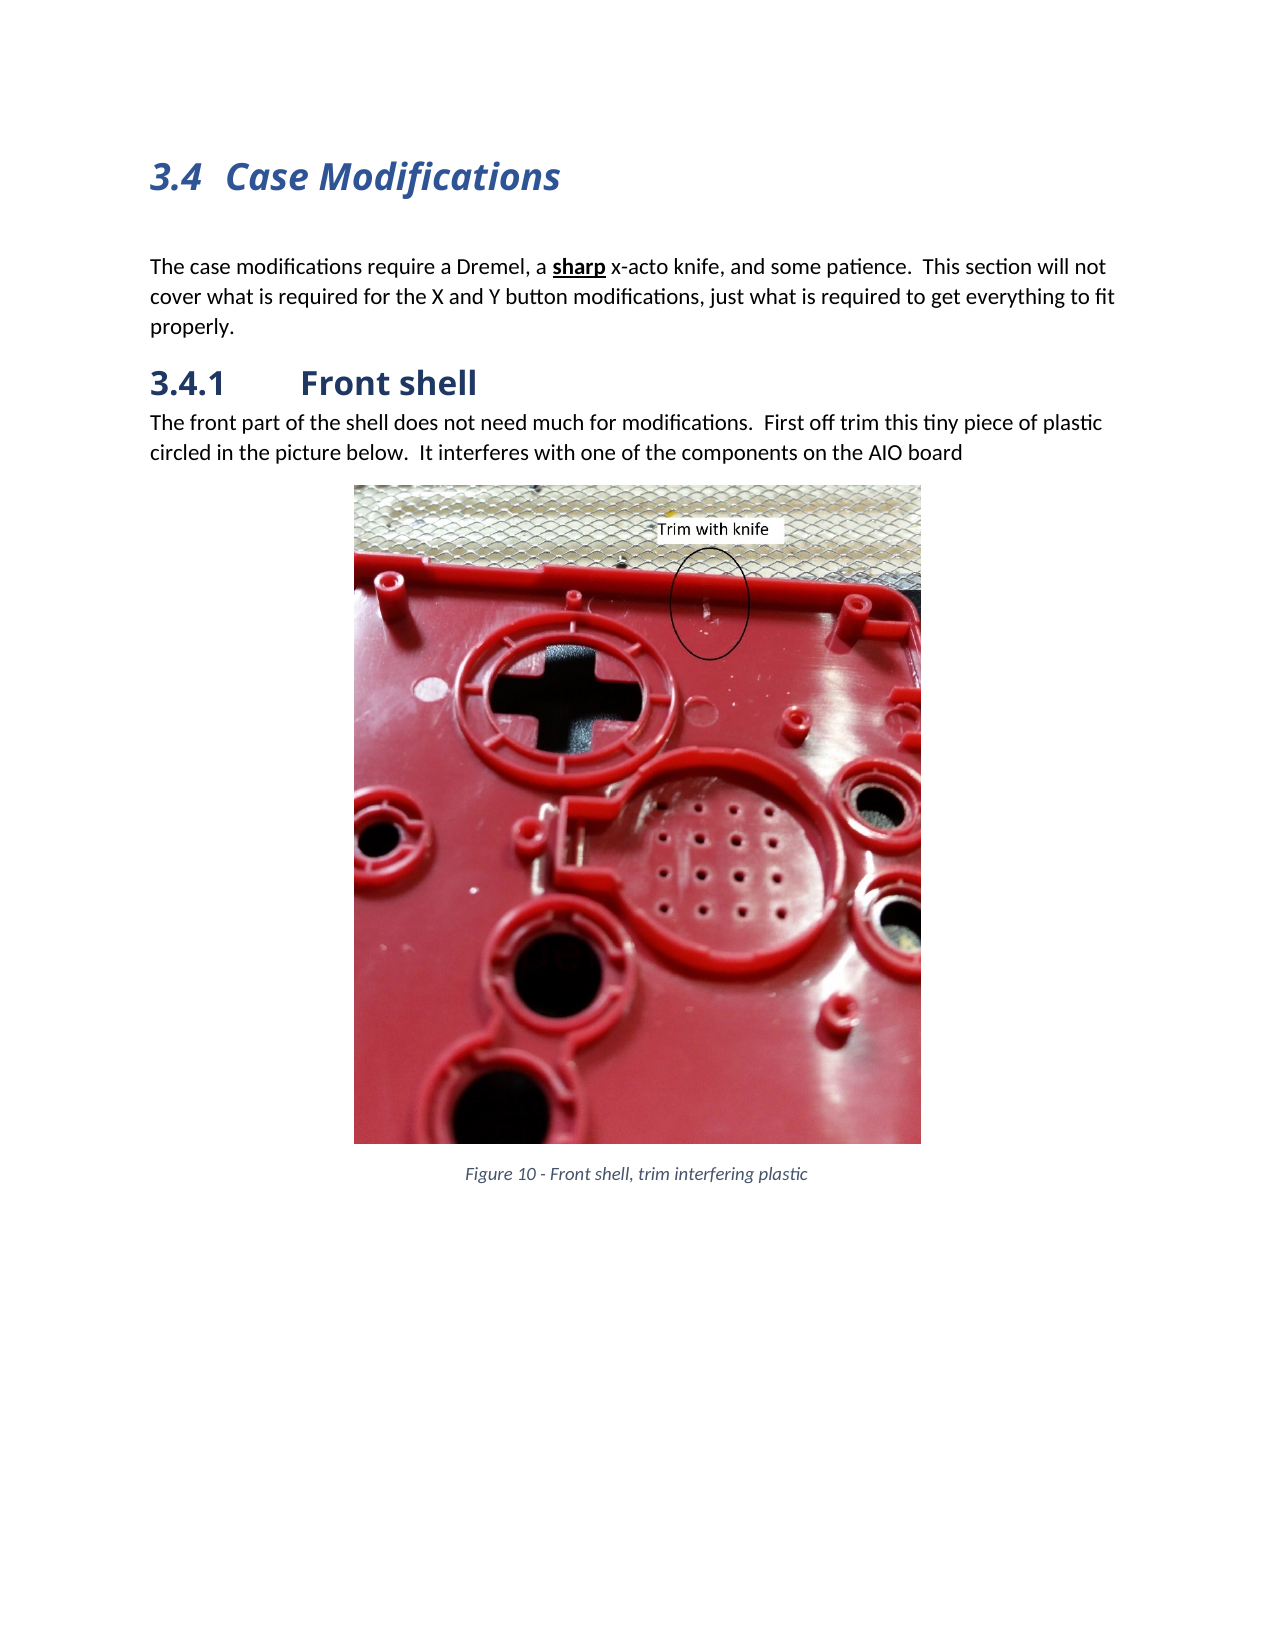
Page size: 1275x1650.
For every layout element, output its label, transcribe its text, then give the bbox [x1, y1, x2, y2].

text The front part of the shell does not need much for modifications. First off trim this tiny piece of plastic circled in the picture below. It interferes with one of the components on the AIO board [150, 408, 1125, 466]
text The case modifications require a Dremel, a sharp x-acto knife, and some patience. This section will not cover what is required for the X and Y button modifications, just what is required to get everything to fit properly. [150, 252, 1125, 340]
subtitle Case Modifications [150, 150, 1125, 201]
picture [354, 485, 921, 1144]
subtitle Front shell [150, 359, 1125, 405]
